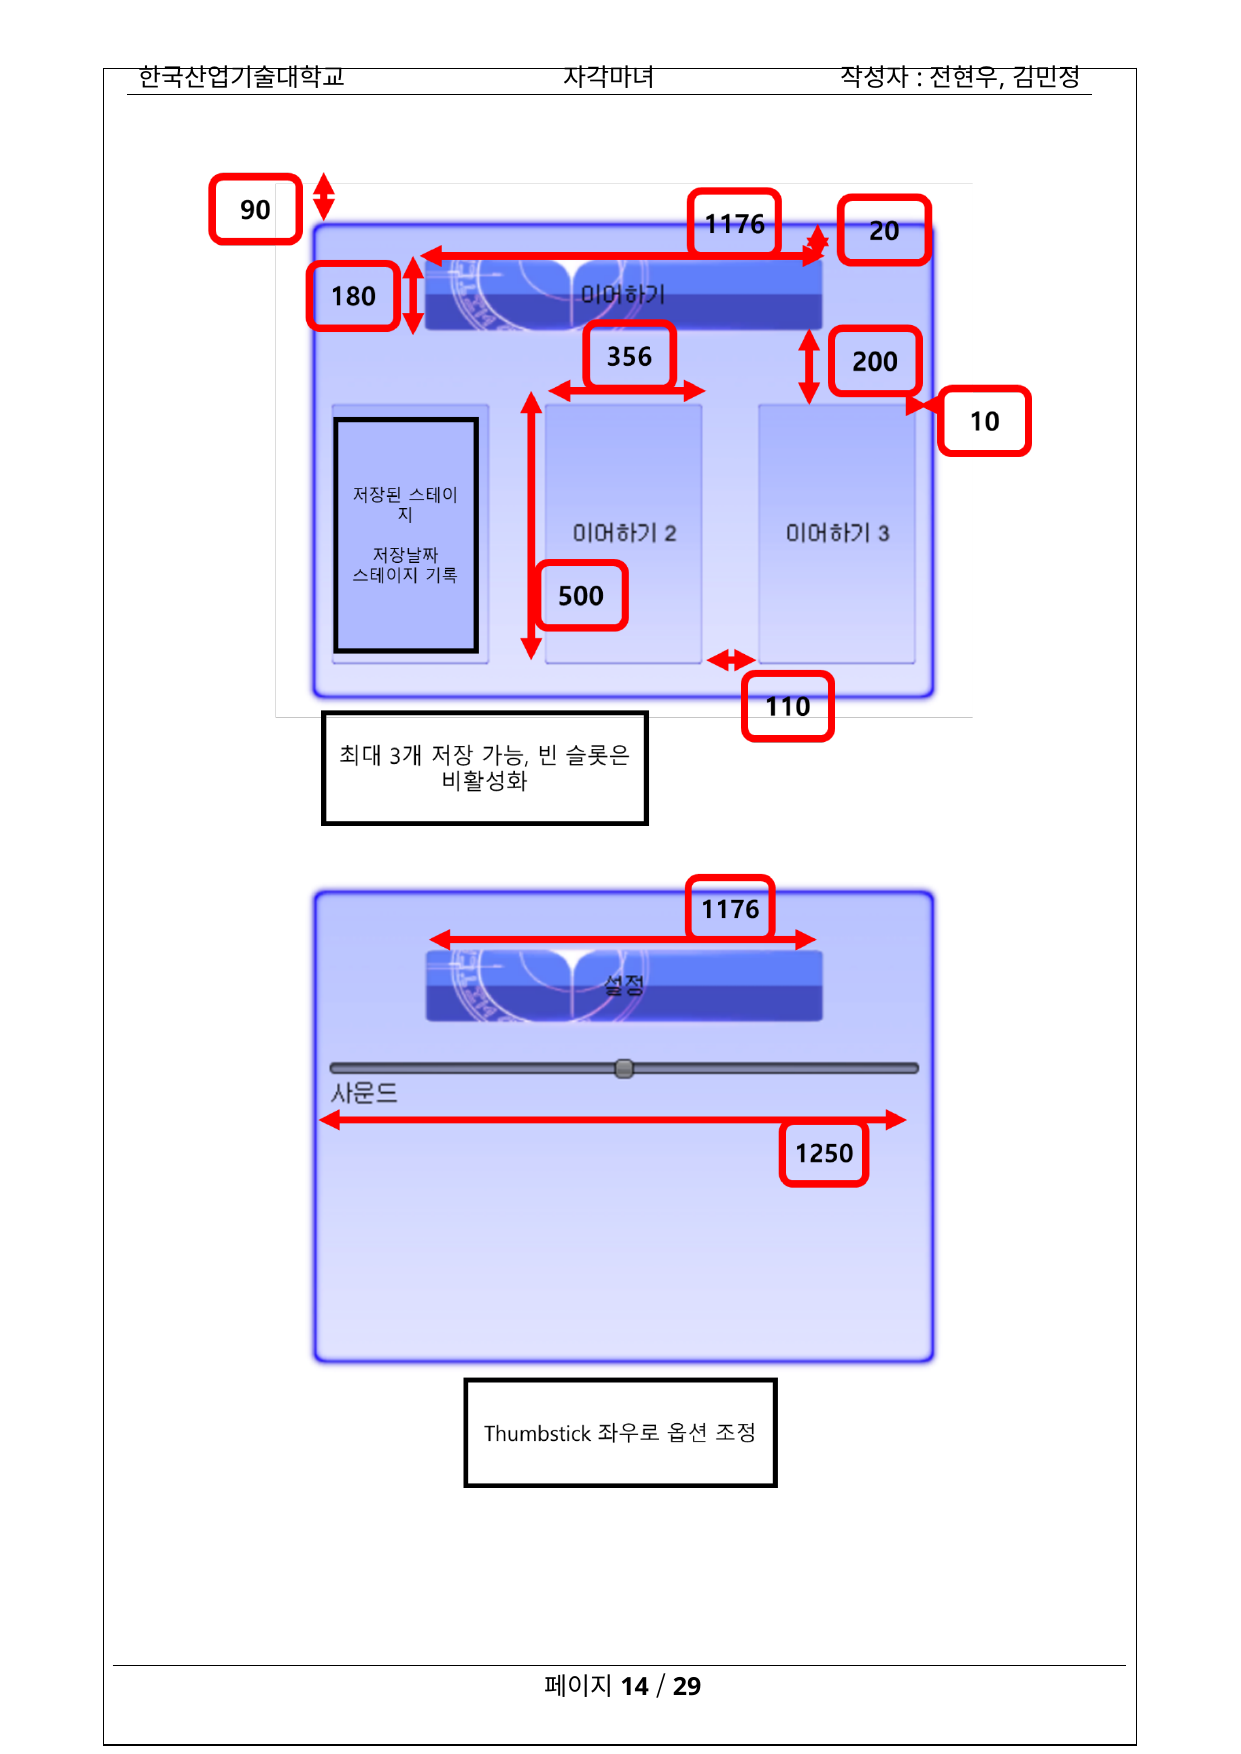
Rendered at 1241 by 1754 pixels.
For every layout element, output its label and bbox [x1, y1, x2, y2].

picture [248, 859, 992, 1488]
picture [208, 150, 1032, 826]
